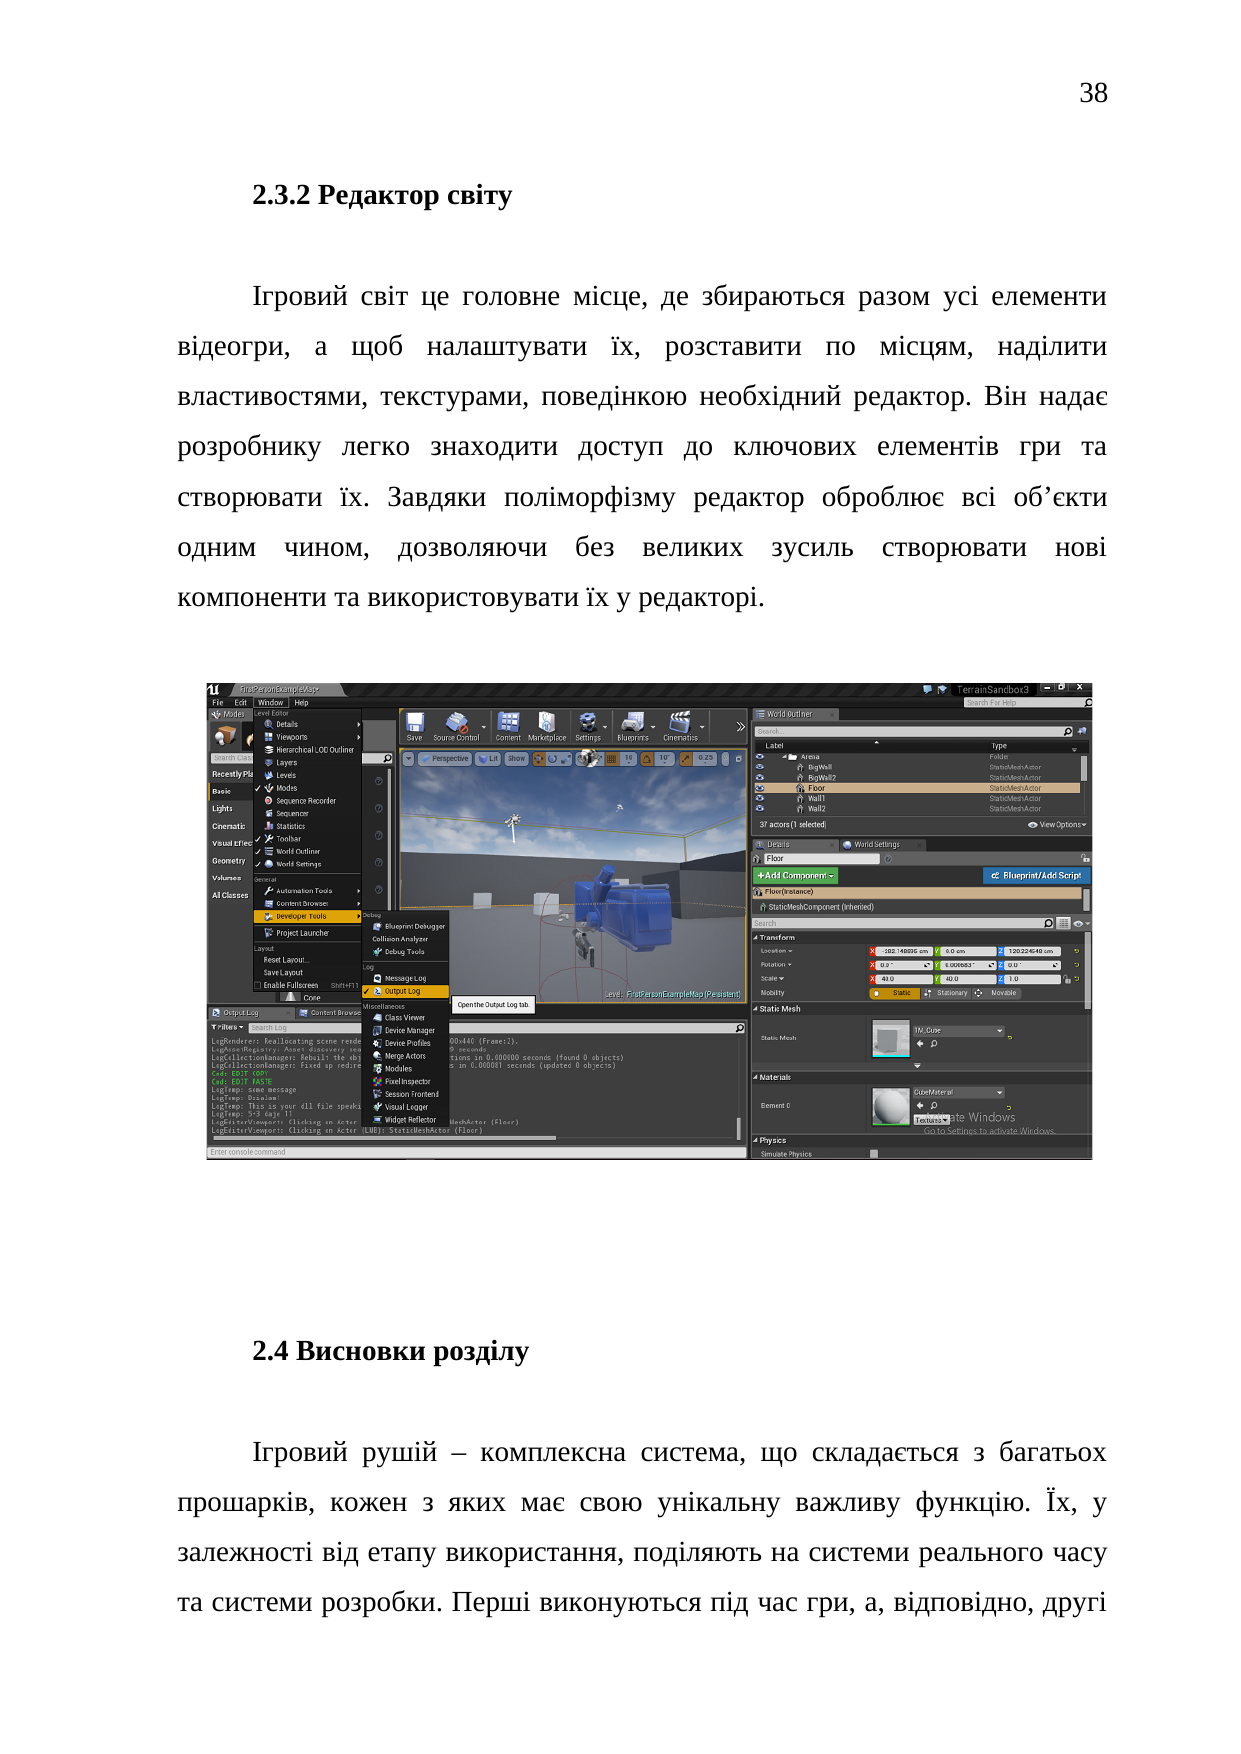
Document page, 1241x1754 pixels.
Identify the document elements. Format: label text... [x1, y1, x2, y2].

text 2.4 Висновки розділу [177, 1333, 1108, 1367]
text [177, 1434, 1108, 1618]
picture [206, 683, 1093, 1160]
text Ігровий світ це головне місце, де збираються разом усі елементи відеогри, а щоб налаштувати їх, розставити по місцям, наділити властивостями, текстурами, поведінкою необхідний редактор. Він надає розробнику легко знаходити доступ до ключових елементів гри та створювати їх. Завдяки поліморфізму редактор оброблює всі об’єкти одним чином, дозволяючи без великих зусиль створювати нові компоненти та використовувати їх у редакторі. [177, 278, 1108, 613]
text 2.3.2 Редактор світу [177, 177, 1108, 211]
